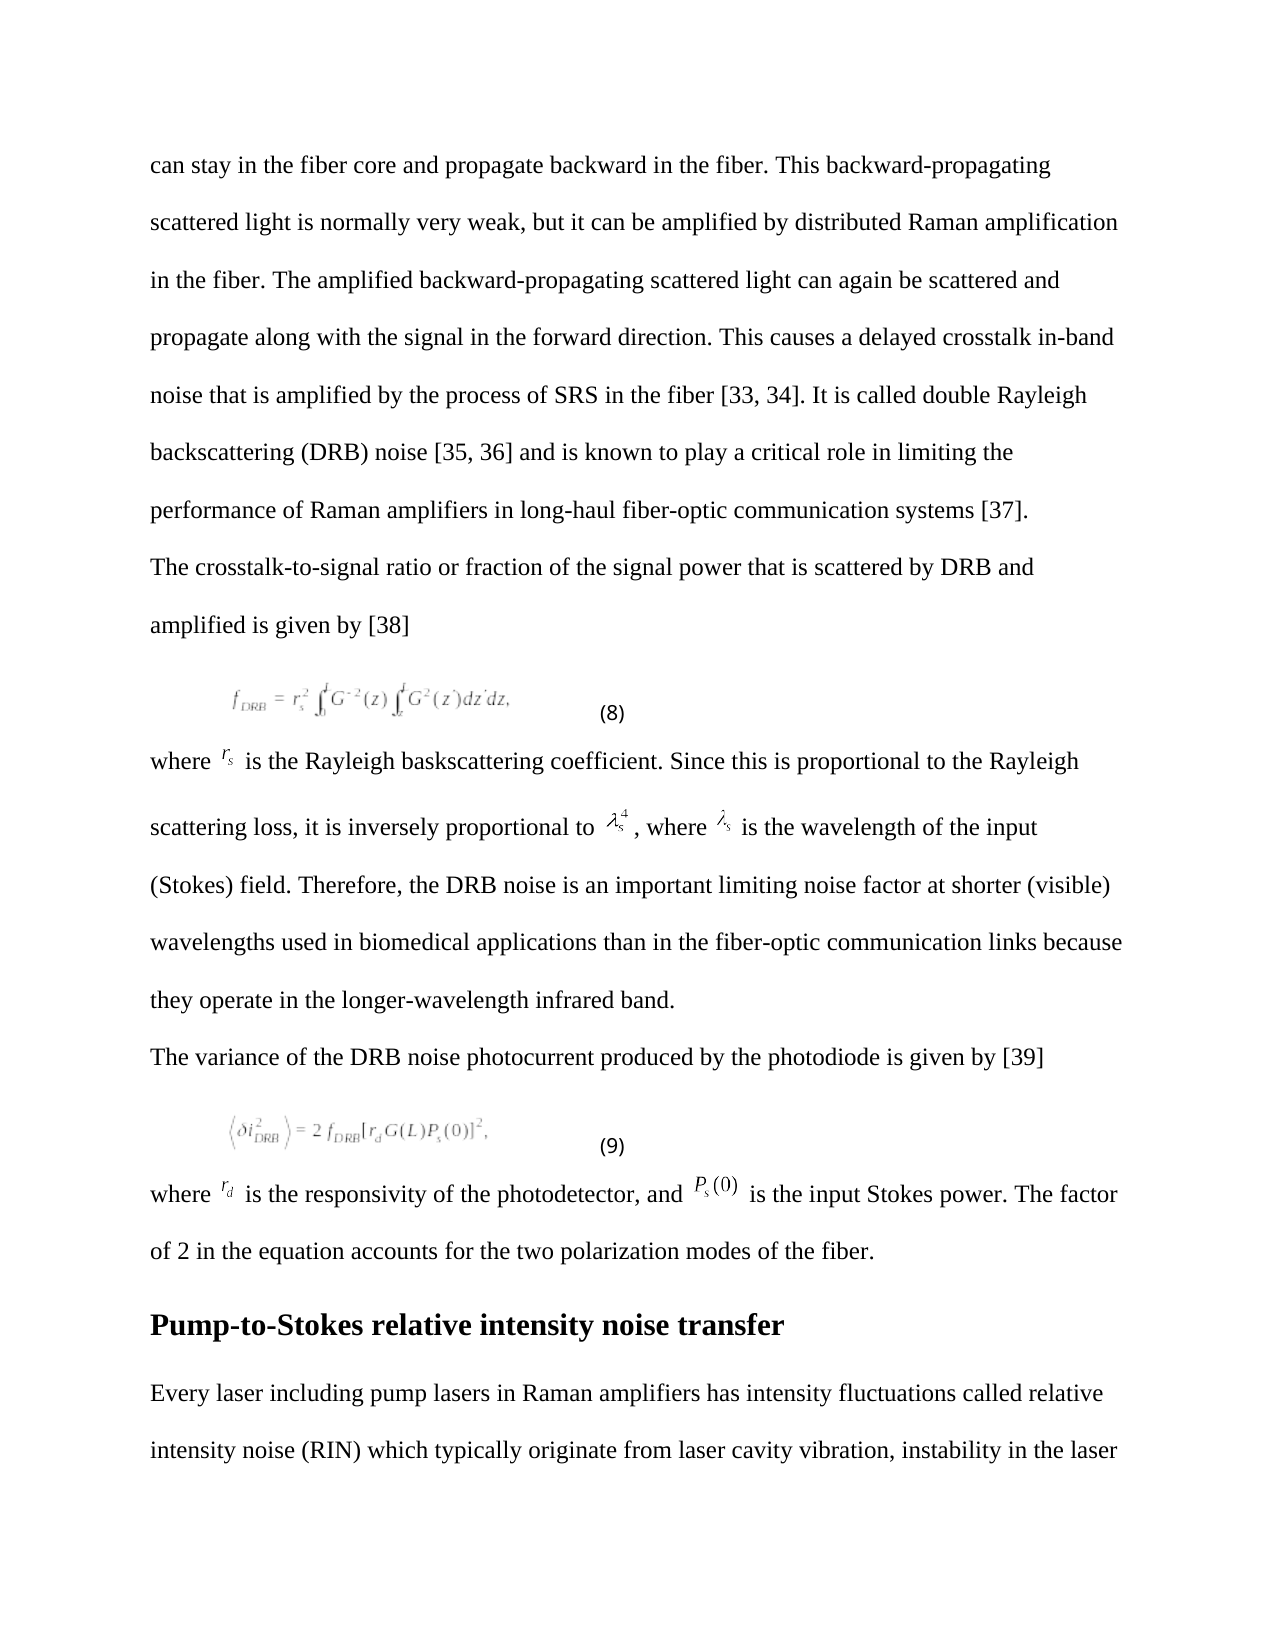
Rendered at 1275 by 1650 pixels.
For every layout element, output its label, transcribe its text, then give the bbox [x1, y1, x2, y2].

text where is the Rayleigh baskscattering coefficient. Since this is proportional to the Rayleigh scattering loss, it is inversely proportional to , where is the wavelength of the input (Stokes) field. Therefore, the DRB noise is an important limiting noise factor at shorter (visible) wavelengths used in biomedical applications than in the fiber-optic communication links because they operate in the longer-wavelength infrared band. [150, 737, 1125, 1014]
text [150, 150, 1125, 524]
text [150, 1378, 1125, 1464]
text The variance of the DRB noise photocurrent produced by the photodiode is given by [39] [150, 1042, 1125, 1071]
text (8) [150, 678, 1125, 727]
text The crosstalk-to-signal ratio or fraction of the signal power that is scattered by DRB and amplified is given by [38] [150, 552, 1125, 639]
text where is the responsivity of the photodetector, and is the input Stokes power. The factor of 2 in the equation accounts for the two polarization modes of the fiber. [150, 1170, 1125, 1265]
text (9) [150, 1110, 1125, 1159]
subtitle Pump-to-Stokes relative intensity noise transfer [150, 1306, 1125, 1342]
